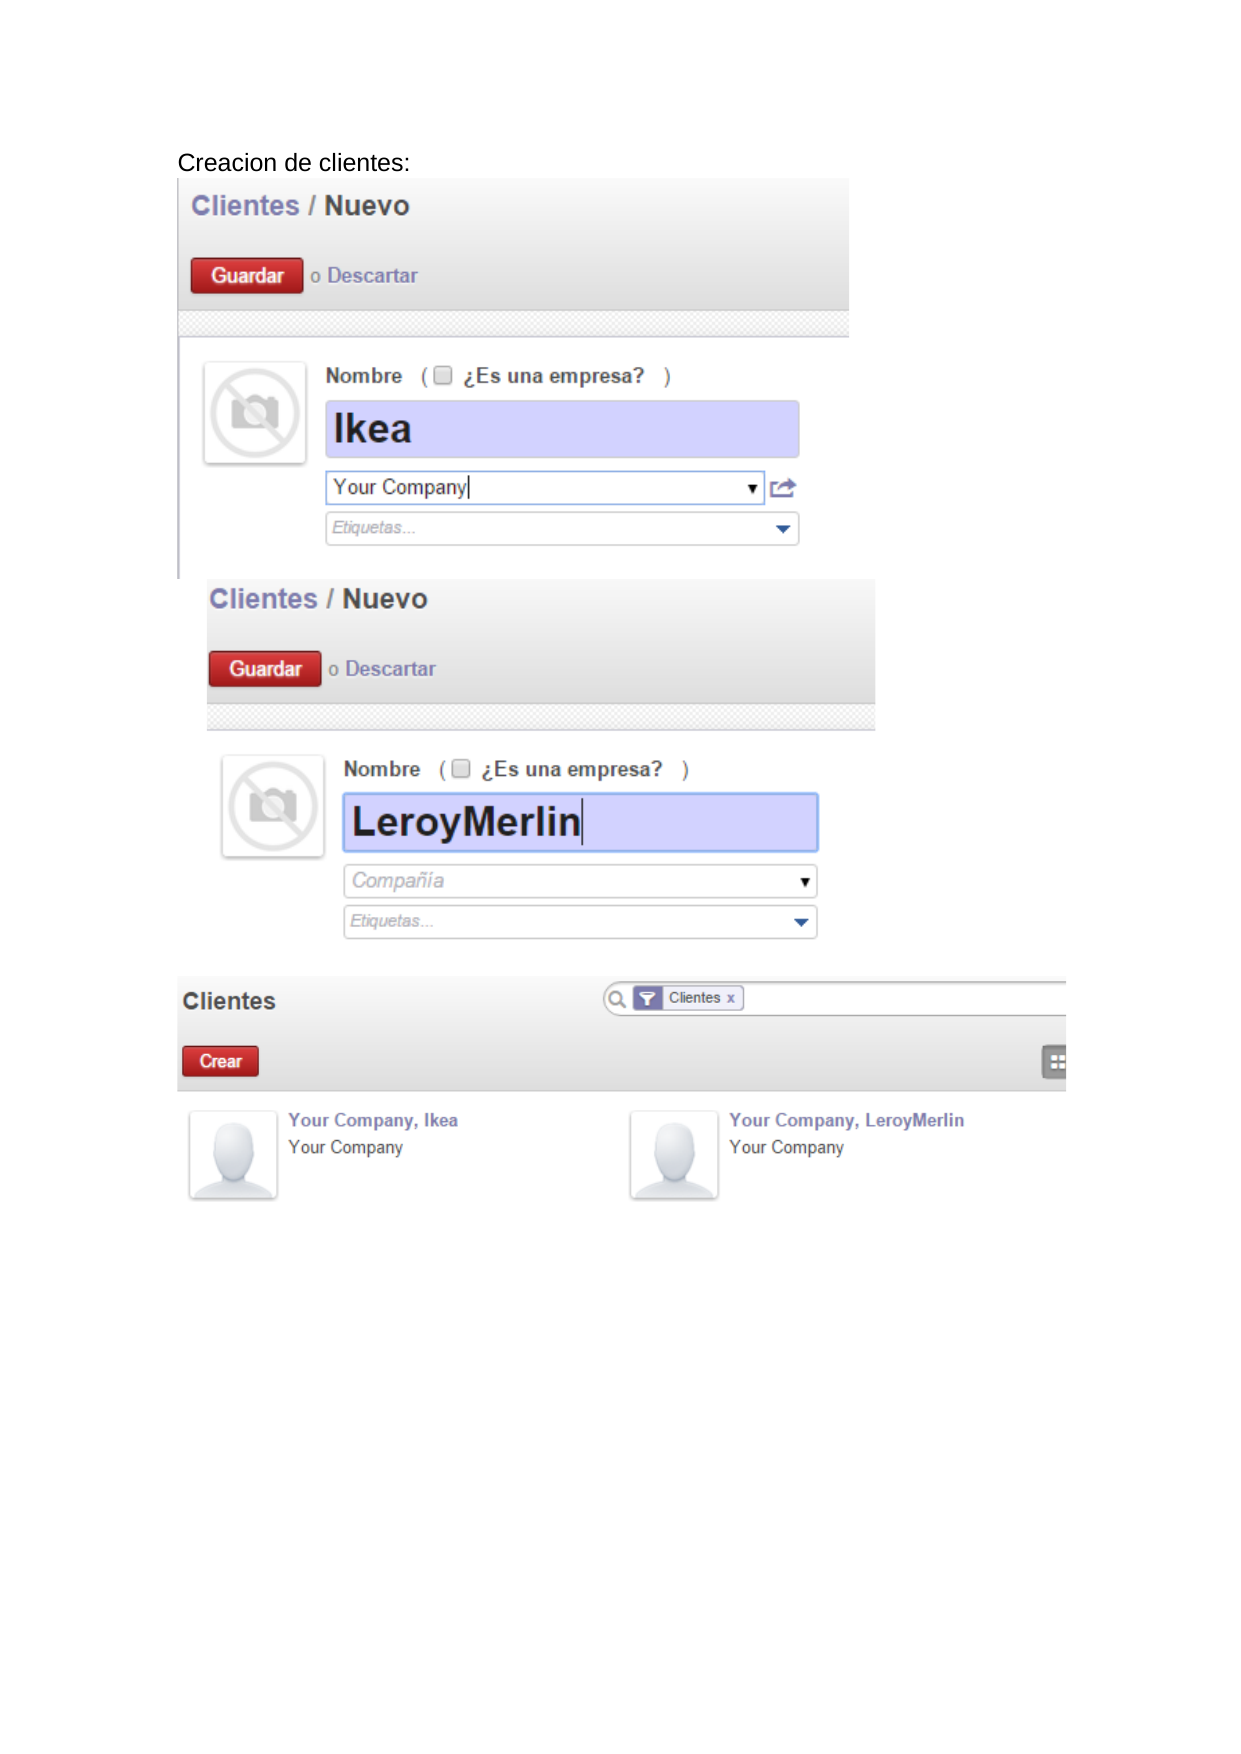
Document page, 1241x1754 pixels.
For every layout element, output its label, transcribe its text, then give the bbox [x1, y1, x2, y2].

text Creacion de clientes: [177, 148, 1065, 176]
picture [177, 178, 876, 974]
picture [177, 976, 1067, 1257]
